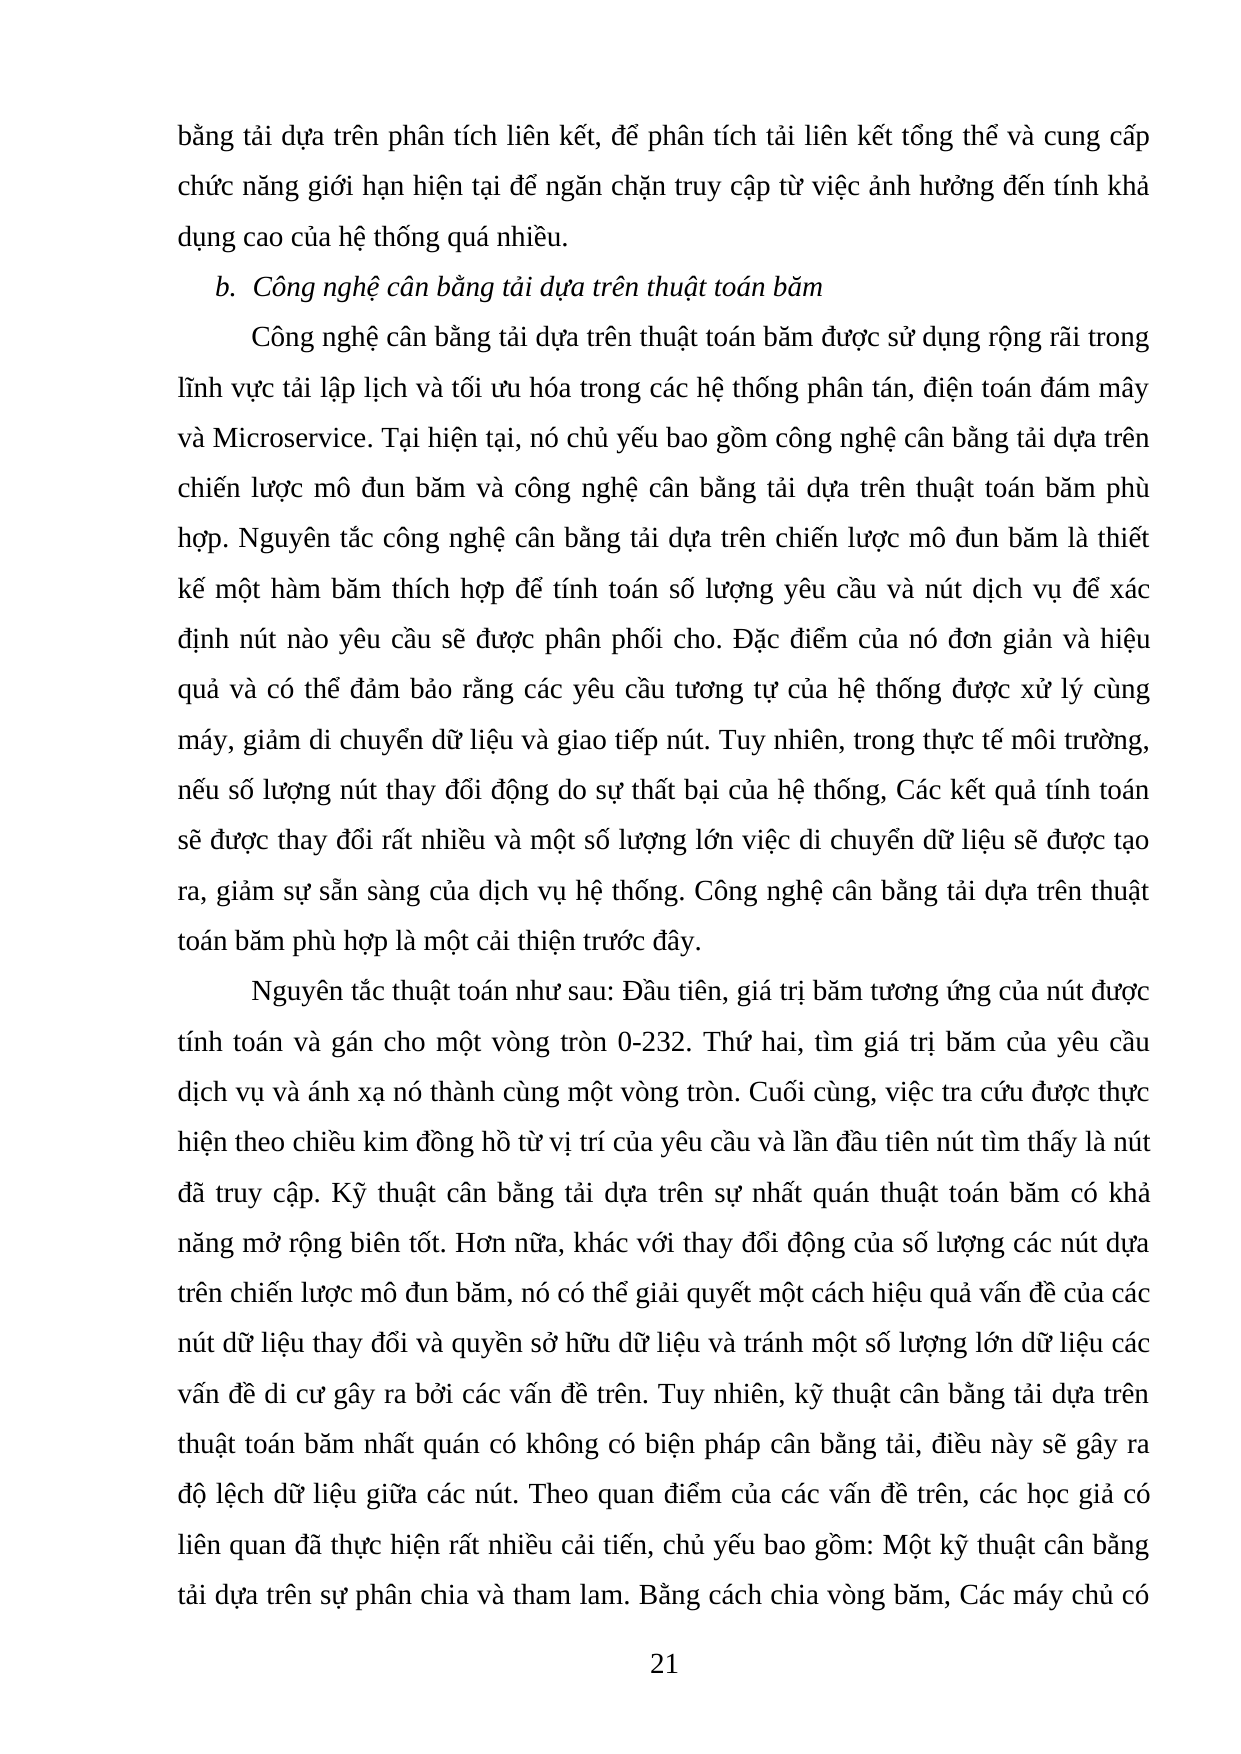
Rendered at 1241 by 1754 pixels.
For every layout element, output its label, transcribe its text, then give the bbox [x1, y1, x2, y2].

text Công nghệ cân bằng tải dựa trên thuật toán băm được sử dụng rộng rãi trong lĩnh vực tải lập lịch và tối ưu hóa trong các hệ thống phân tán, điện toán đám mây và Microservice. Tại hiện tại, nó chủ yếu bao gồm công nghệ cân bằng tải dựa trên chiến lược mô đun băm và công nghệ cân bằng tải dựa trên thuật toán băm phù hợp. Nguyên tắc công nghệ cân bằng tải dựa trên chiến lược mô đun băm là thiết kế một hàm băm thích hợp để tính toán số lượng yêu cầu và nút dịch vụ để xác định nút nào yêu cầu sẽ được phân phối cho. Đặc điểm của nó đơn giản và hiệu quả và có thể đảm bảo rằng các yêu cầu tương tự của hệ thống được xử lý cùng máy, giảm di chuyển dữ liệu và giao tiếp nút. Tuy nhiên, trong thực tế môi trường, nếu số lượng nút thay đổi động do sự thất bại của hệ thống, Các kết quả tính toán sẽ được thay đổi rất nhiều và một số lượng lớn việc di chuyển dữ liệu sẽ được tạo ra, giảm sự sẵn sàng của dịch vụ hệ thống. Công nghệ cân bằng tải dựa trên thuật toán băm phù hợp là một cải thiện trước đây. [177, 319, 1152, 957]
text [177, 973, 1152, 1611]
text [177, 118, 1152, 252]
subtitle Công nghệ cân bằng tải dựa trên thuật toán băm [215, 269, 1152, 303]
